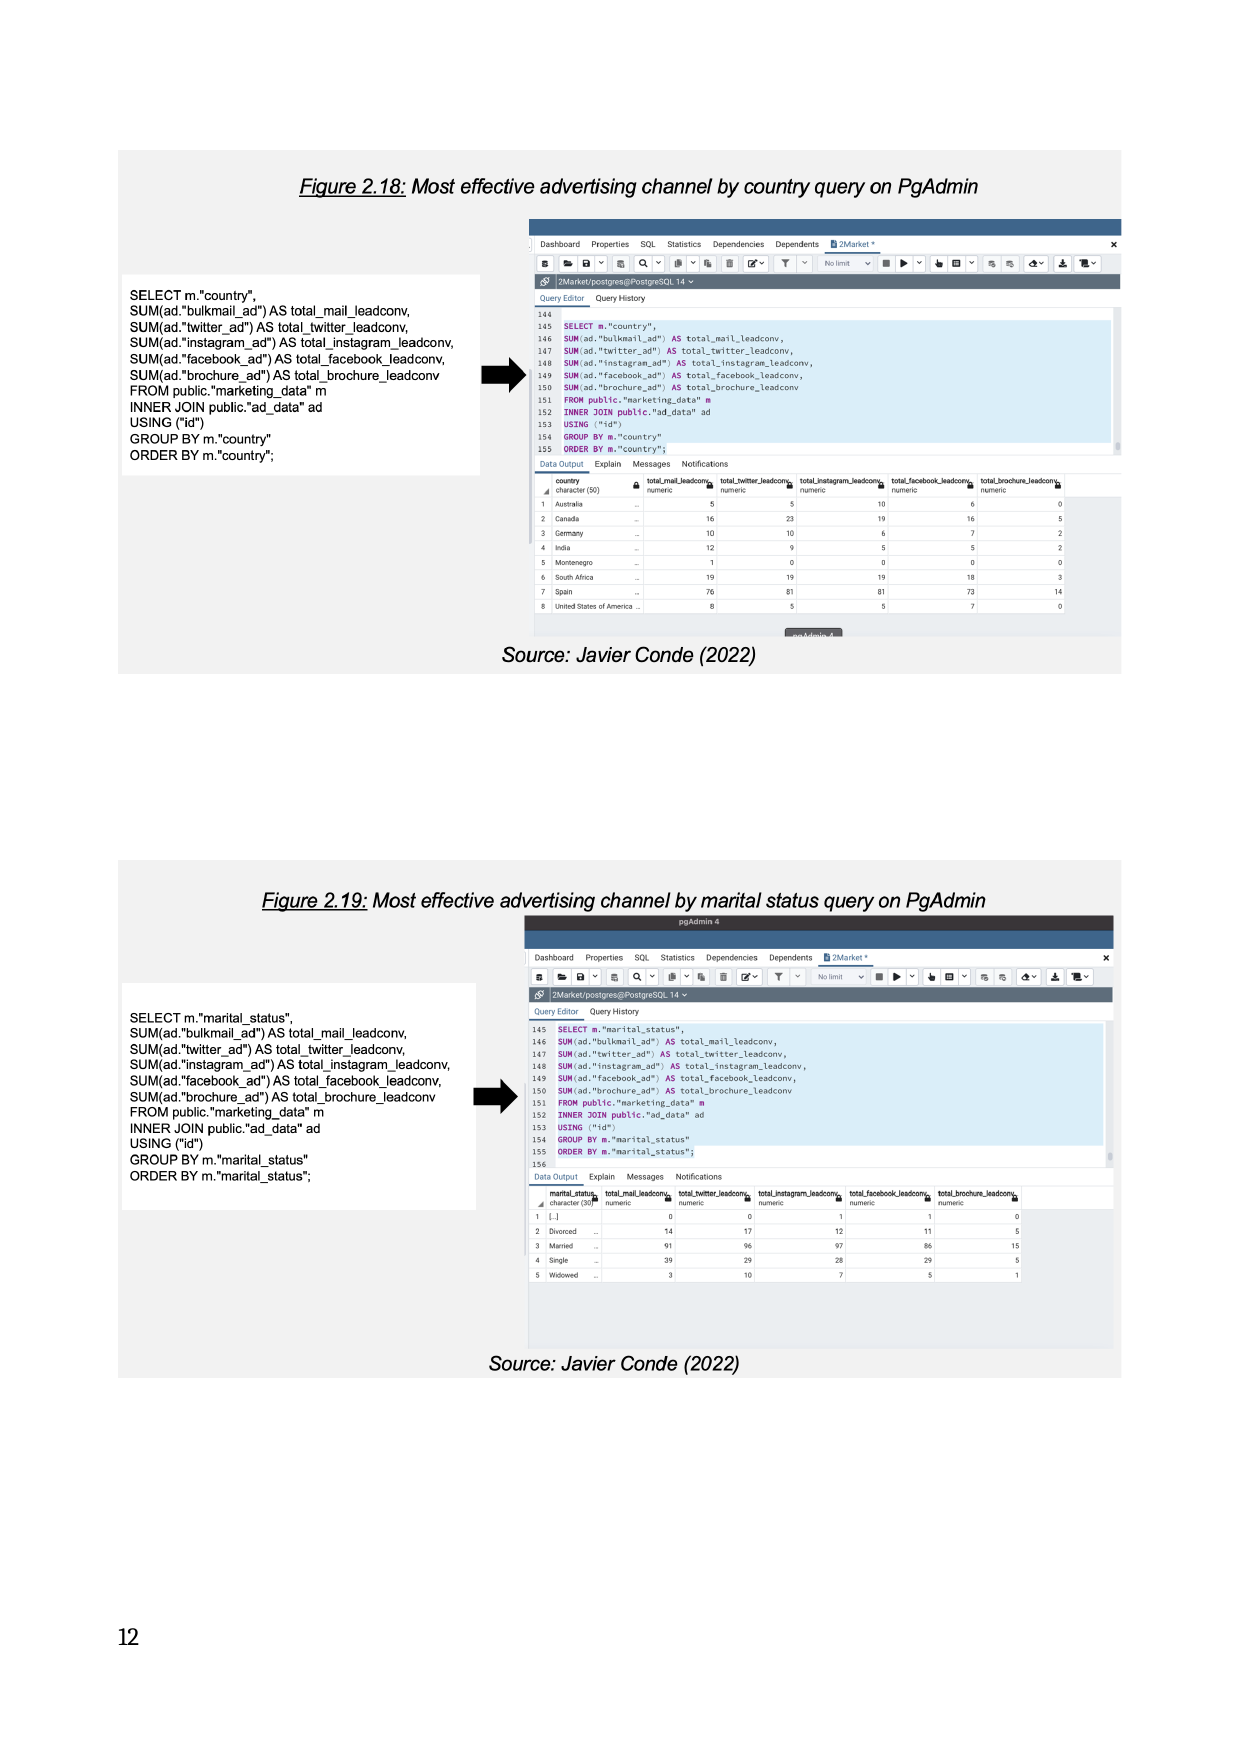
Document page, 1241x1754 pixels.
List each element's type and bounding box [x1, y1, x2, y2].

picture [118, 860, 1122, 1378]
picture [118, 150, 1122, 674]
